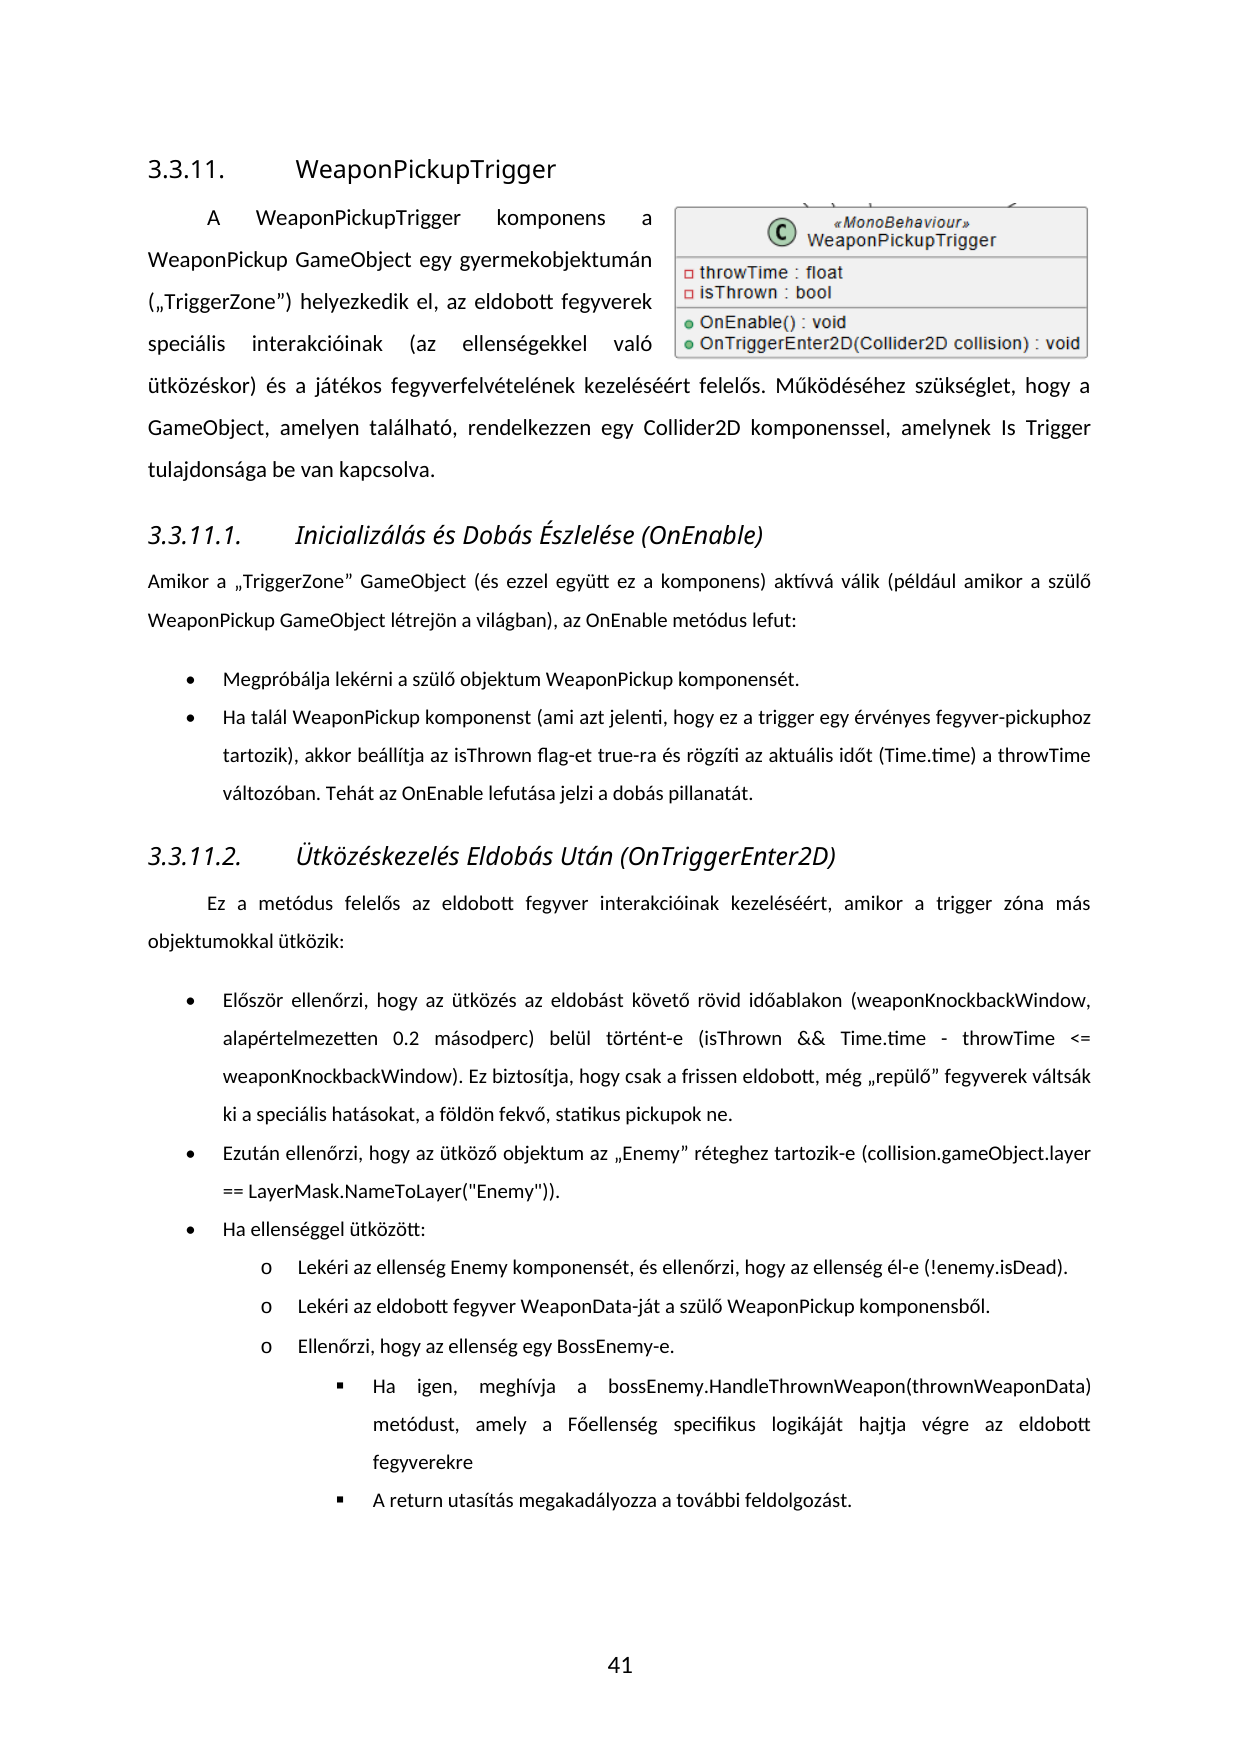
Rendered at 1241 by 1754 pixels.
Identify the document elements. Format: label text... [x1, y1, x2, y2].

list Először ellenőrzi, hogy az ütközés az eldobást követő rövid időablakon (weaponKnockbackWindow, alapértelmezetten 0.2 másodperc) belül történt-e (isThrown && Time.time - throwTime <= weaponKnockbackWindow). Ez biztosítja, hogy csak a frissen eldobott, még „repülő” fegyverek váltsák ki a speciális hatásokat, a földön fekvő, statikus pickupok ne. [185, 987, 1092, 1127]
subtitle WeaponPickupTrigger [148, 152, 1092, 186]
text Ez a metódus felelős az eldobott fegyver interakcióinak kezeléséért, amikor a trigger zóna más objektumokkal ütközik: [148, 890, 1092, 954]
text Amikor a „TriggerZone” GameObject (és ezzel együtt ez a komponens) aktívvá válik (például amikor a szülő WeaponPickup GameObject létrejön a világban), az OnEnable metódus lefut: [148, 569, 1092, 632]
list Lekéri az eldobott fegyver WeaponData-ját a szülő WeaponPickup komponensből. [260, 1294, 1092, 1320]
list Ha ellenséggel ütközött: [185, 1216, 1092, 1241]
list Ezután ellenőrzi, hogy az ütköző objektum az „Enemy” réteghez tartozik-e (collision.gameObject.layer == LayerMask.NameToLayer("Enemy")). [185, 1140, 1092, 1203]
subtitle Inicializálás és Dobás Észlelése (OnEnable) [148, 518, 1092, 552]
picture [671, 203, 1093, 363]
list Ellenőrzi, hogy az ellenség egy BossEnemy-e. [260, 1333, 1092, 1360]
list Ha talál WeaponPickup komponenst (ami azt jelenti, hogy ez a trigger egy érvényes fegyver-pickuphoz tartozik), akkor beállítja az isThrown flag-et true-ra és rögzíti az aktuális időt (Time.time) a throwTime változóban. Tehát az OnEnable lefutása jelzi a dobás pillanatát. [185, 704, 1092, 806]
list Ha igen, meghívja a bossEnemy.HandleThrownWeapon(thrownWeaponData) metódust, amely a Főellenség specifikus logikáját hajtja végre az eldobott fegyverekre [335, 1373, 1092, 1475]
list Megpróbálja lekérni a szülő objektum WeaponPickup komponensét. [185, 666, 1092, 691]
list Lekéri az ellenség Enemy komponensét, és ellenőrzi, hogy az ellenség él-e (!enemy.isDead). [260, 1254, 1092, 1281]
list A return utasítás megakadályozza a további feldolgozást. [335, 1487, 1092, 1513]
subtitle Ütközéskezelés Eldobás Után (OnTriggerEnter2D) [148, 839, 1092, 873]
